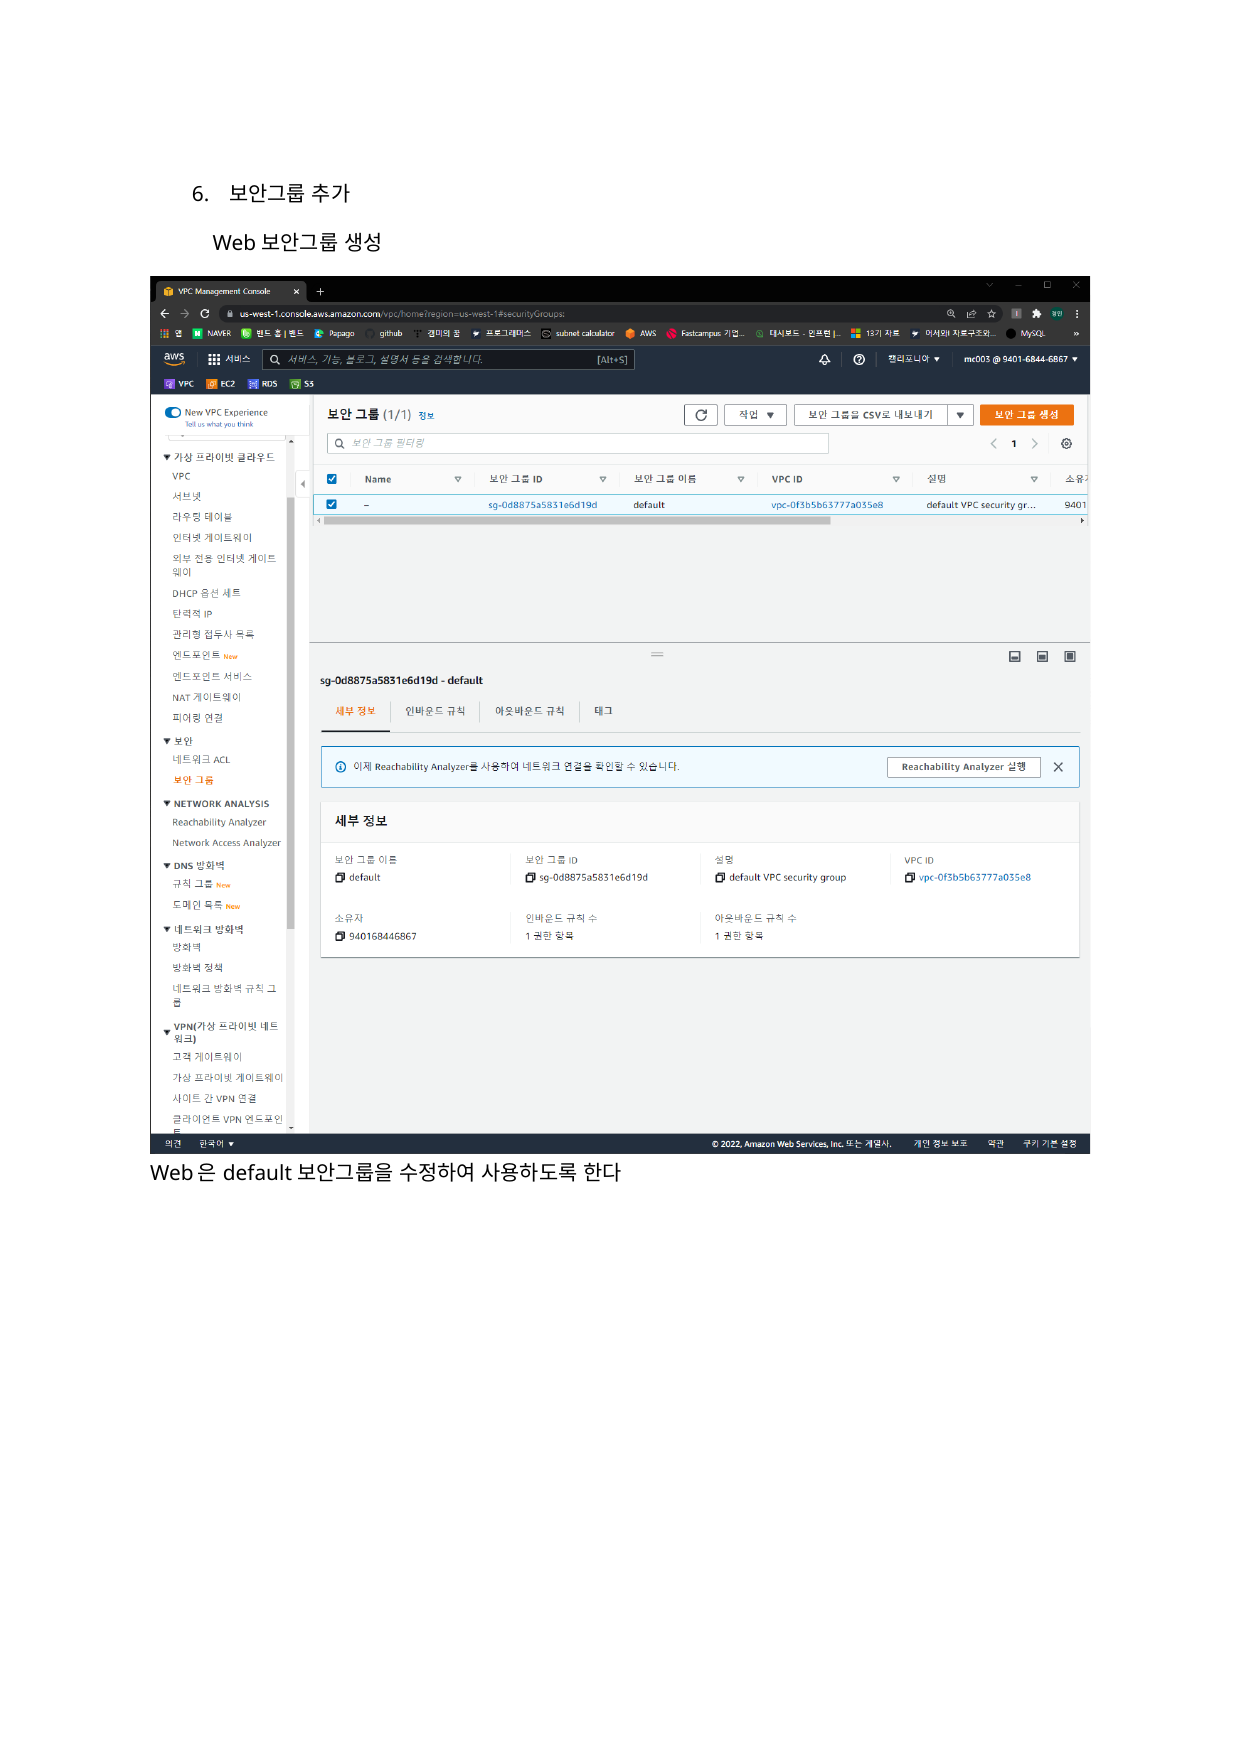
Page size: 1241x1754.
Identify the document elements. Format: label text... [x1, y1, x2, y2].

picture [150, 276, 1091, 1154]
subtitle 보안그룹 추가 [192, 177, 1090, 207]
subtitle Web 보안그룹 생성 [212, 227, 1090, 257]
text Web은 default 보안그룹을 수정하여 사용하도록 한다 [150, 1154, 1090, 1186]
